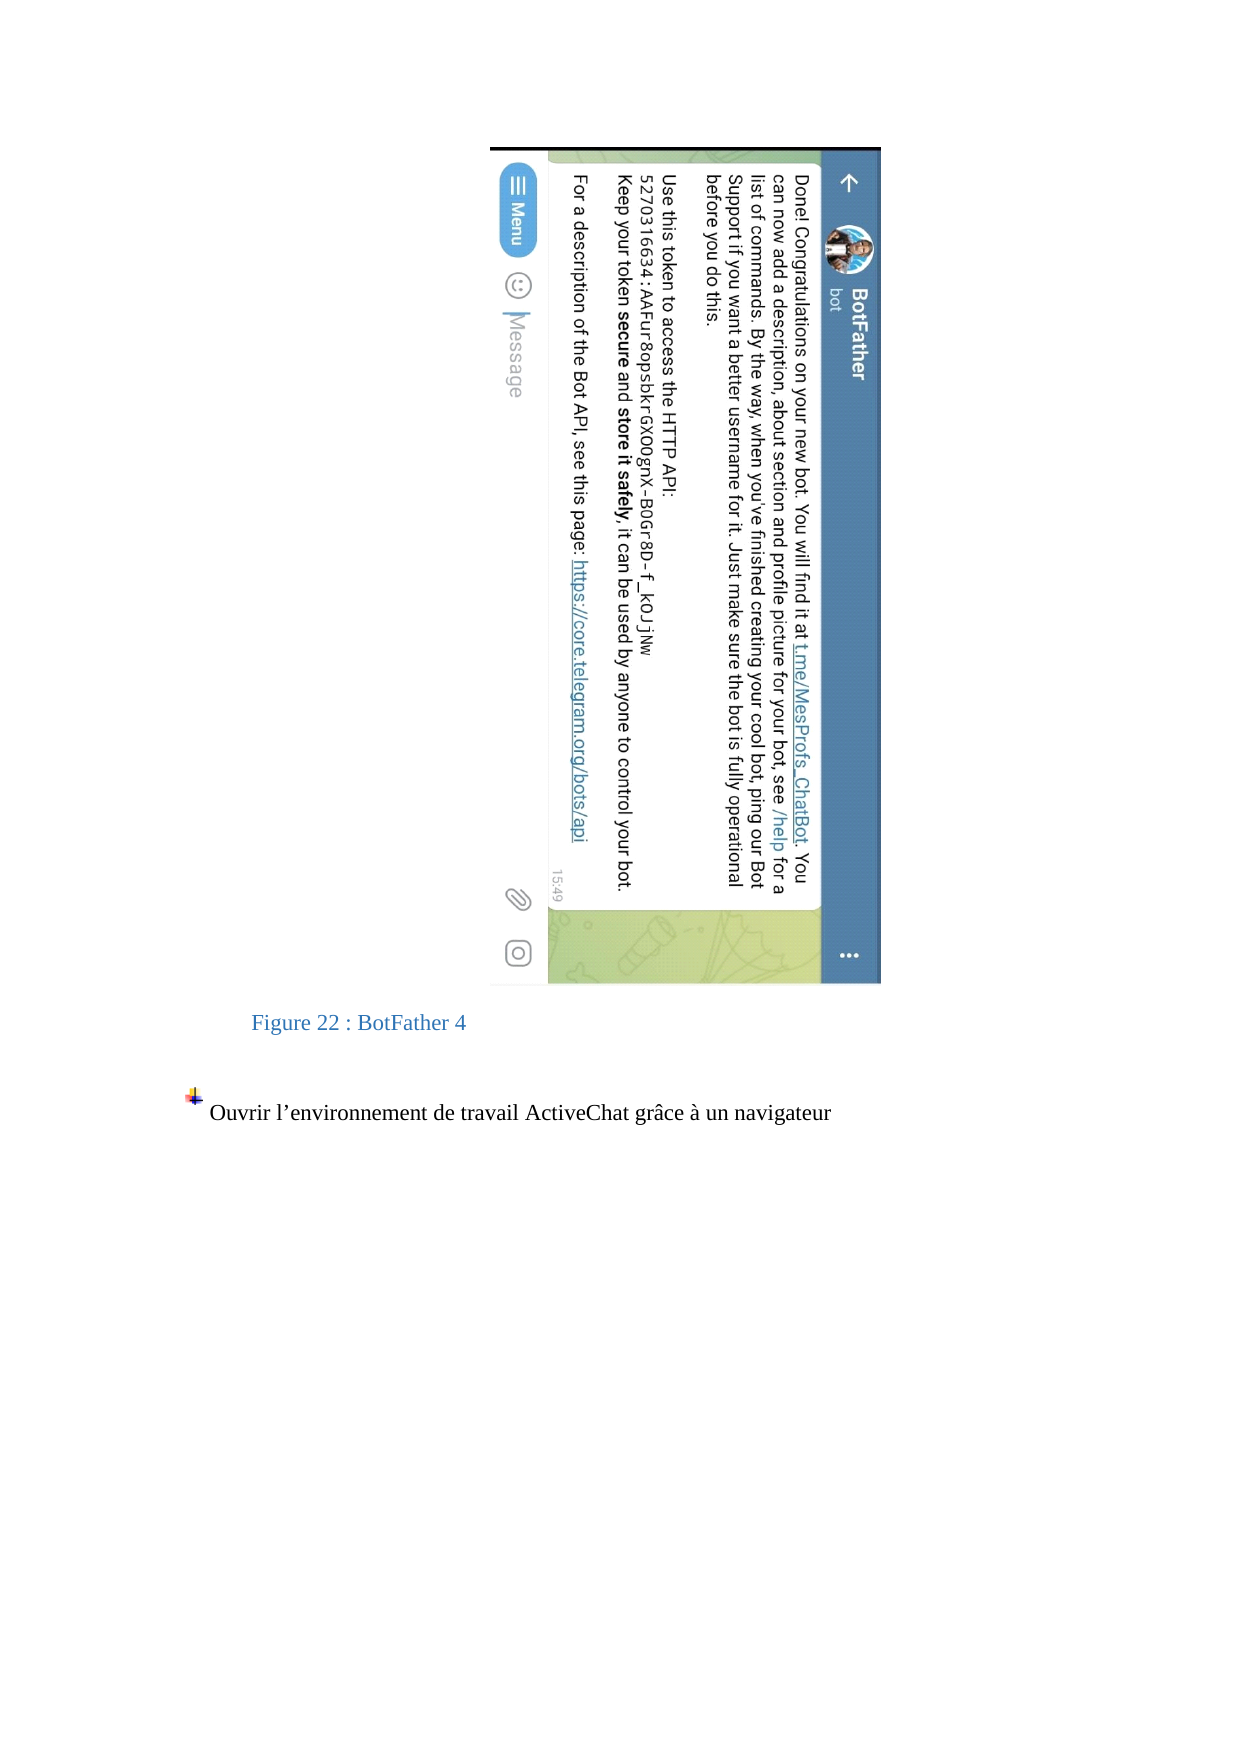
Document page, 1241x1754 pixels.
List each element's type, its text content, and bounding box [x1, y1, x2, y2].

picture [490, 147, 881, 986]
picture [185, 1086, 203, 1105]
text Ouvrir l’environnement de travail ActiveChat grâce à un navigateur [185, 1086, 1093, 1126]
text Figure 22 : BotFather 4 [251, 1009, 1093, 1035]
